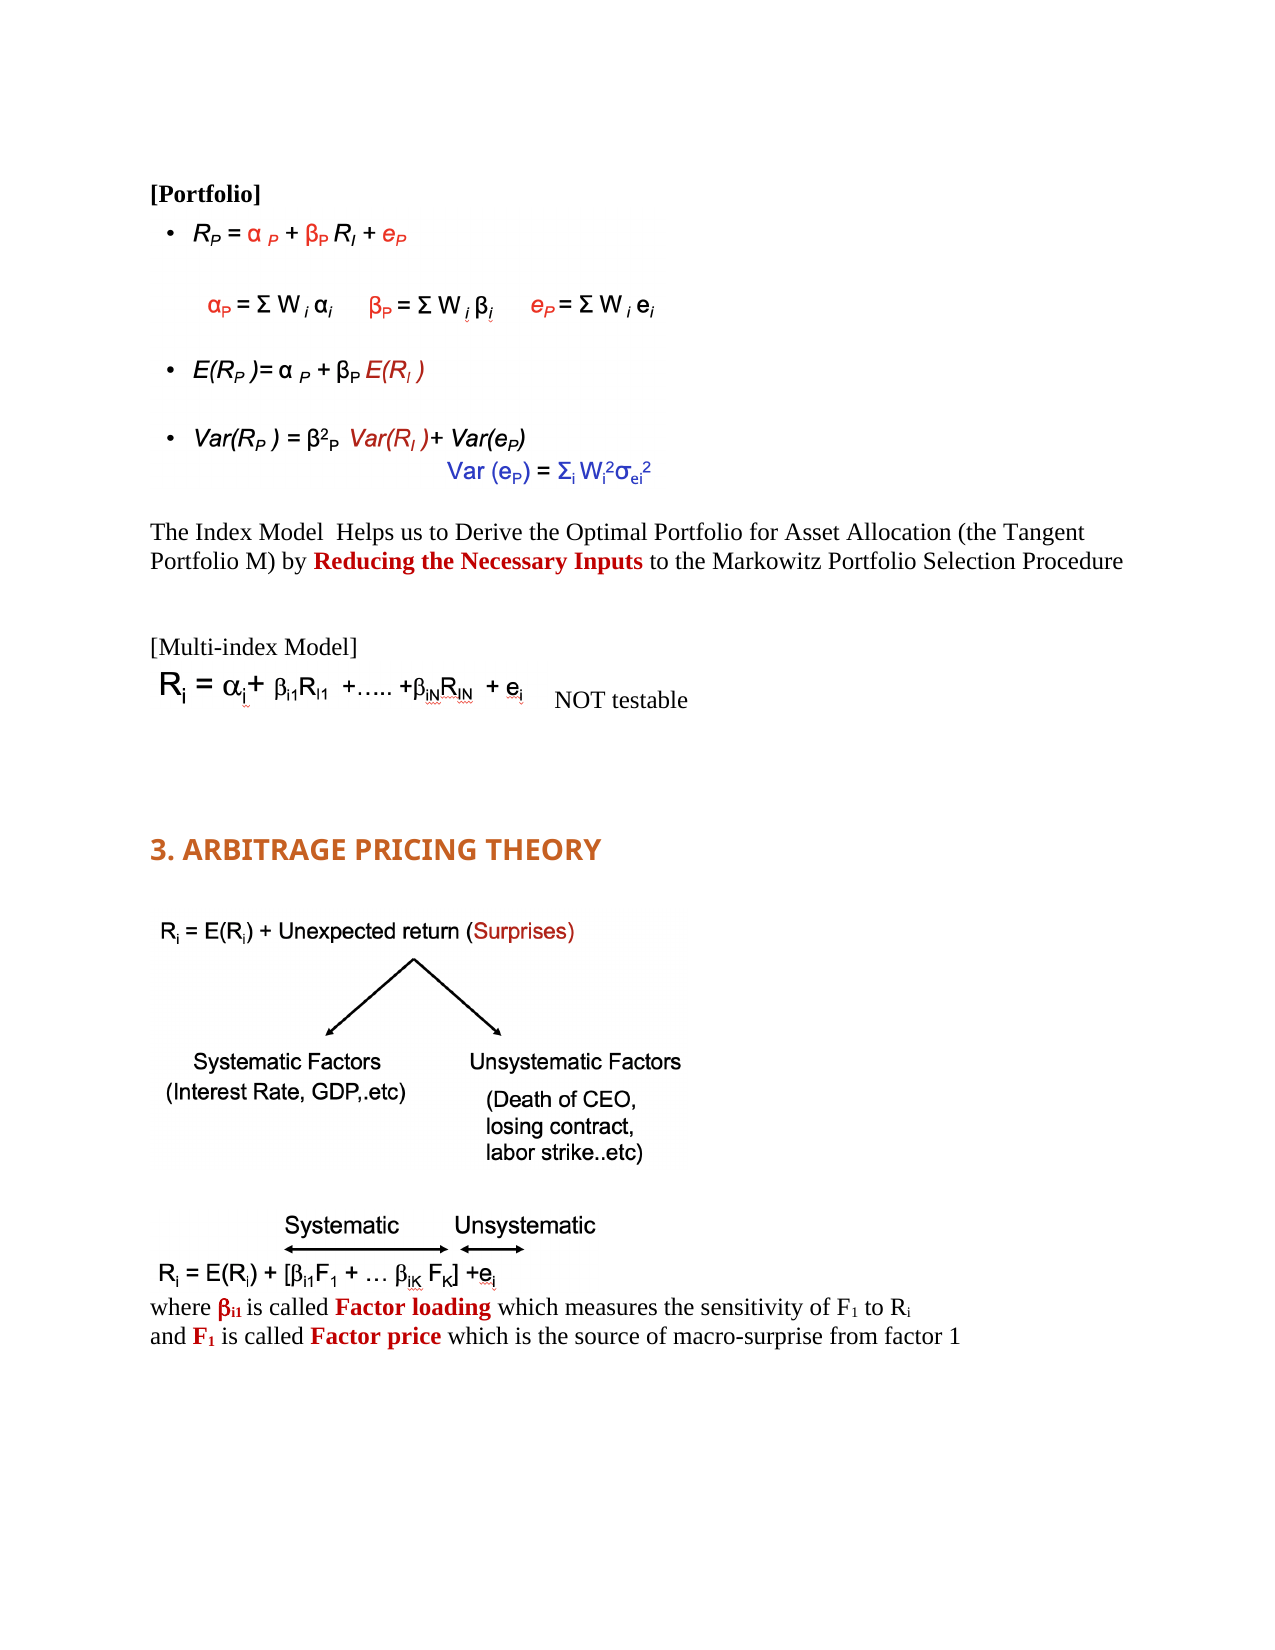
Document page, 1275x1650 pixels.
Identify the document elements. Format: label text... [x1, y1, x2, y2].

text where i1 is called Factor loading which measures the sensitivity of F1 to Ri [150, 1292, 1125, 1321]
text [Portfolio] [150, 179, 1125, 207]
picture [150, 661, 548, 709]
picture [150, 908, 688, 1170]
text The Index Model Helps us to Derive the Optimal Portfolio for Asset Allocation (the Tangent Portfolio M) by Reducing the Necessary Inputs to the Markowitz Portfolio Selection Procedure [150, 517, 1125, 575]
picture [150, 207, 667, 489]
text [Multi-index Model] [150, 632, 1125, 661]
text and F1 is called Factor price which is the source of macro-surprise from factor 1 [150, 1321, 1125, 1350]
text 3. ARBITRAGE PRICING THEORY [150, 829, 1125, 869]
picture [150, 1209, 599, 1293]
